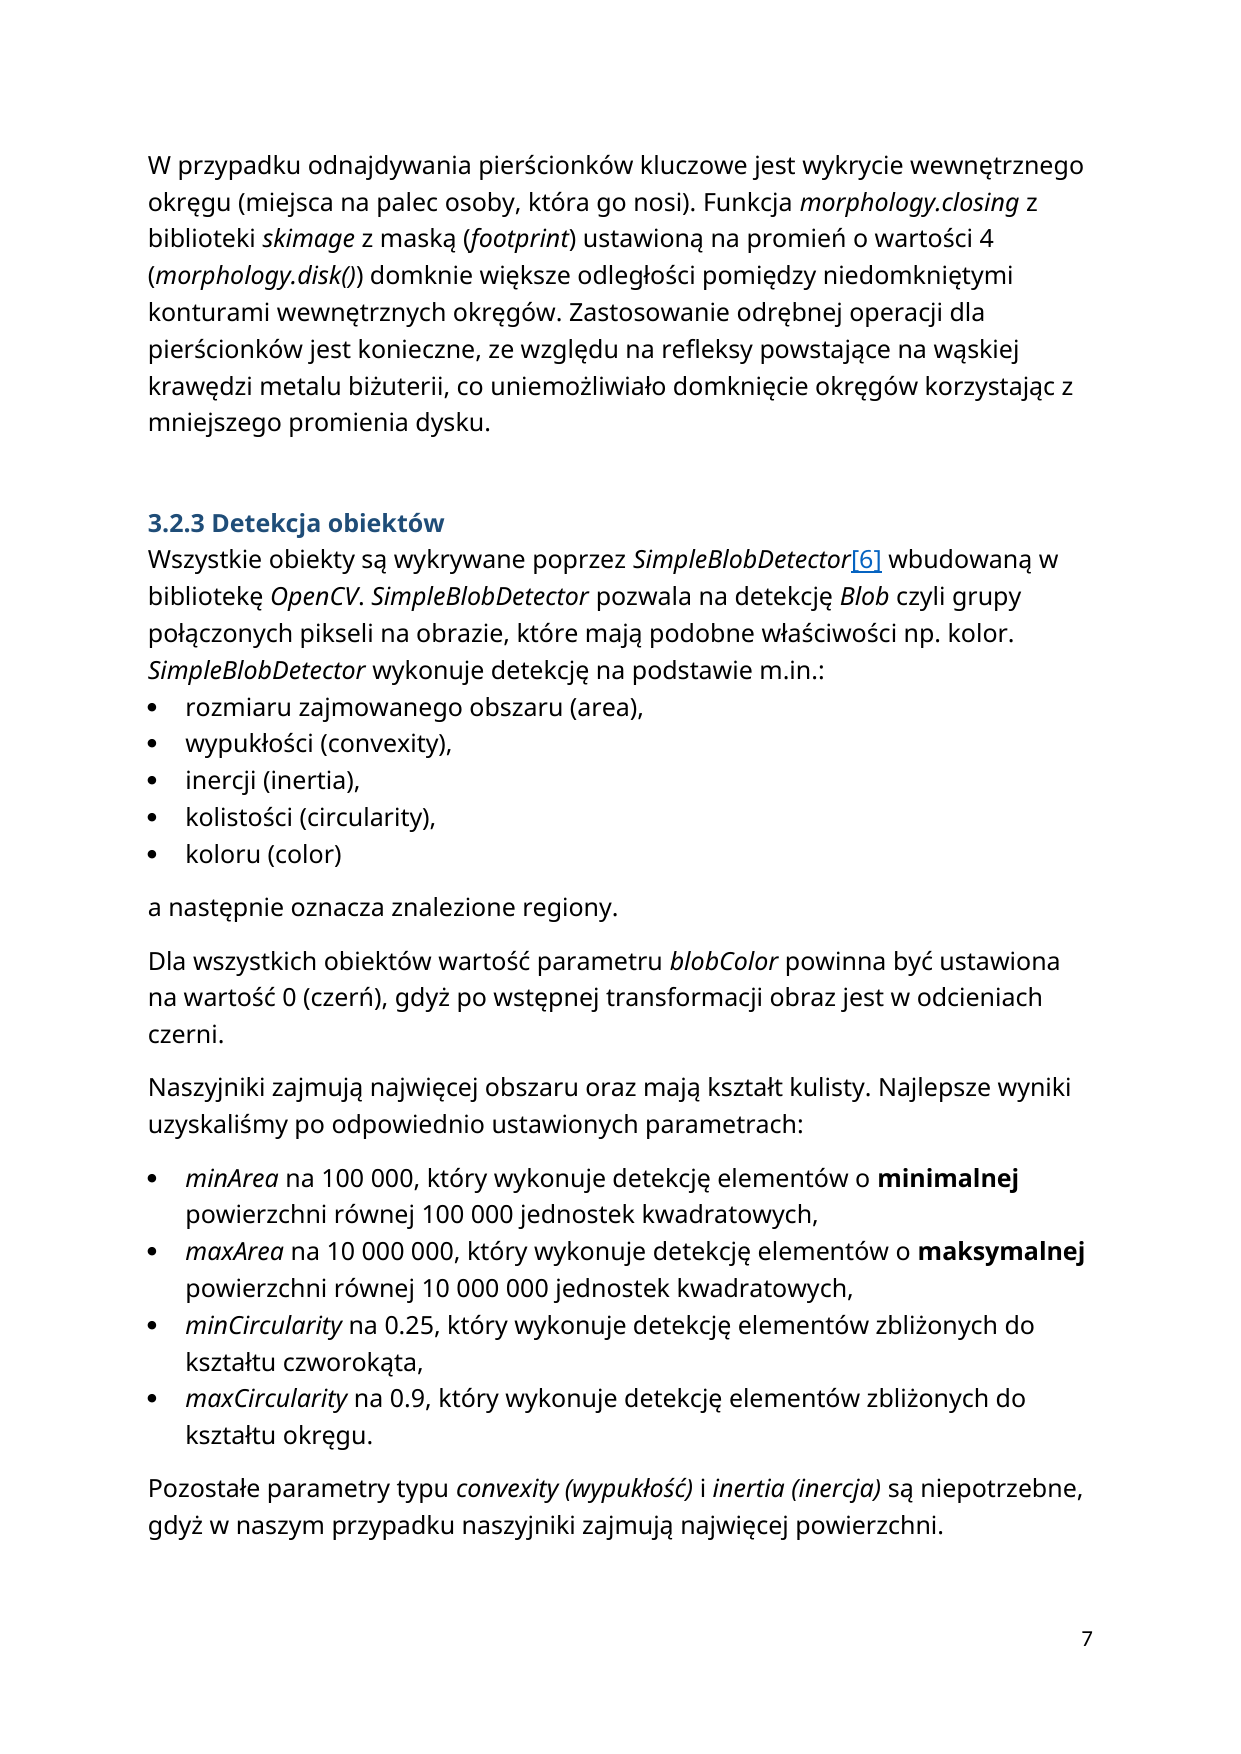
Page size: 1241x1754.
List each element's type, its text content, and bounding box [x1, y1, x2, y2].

text W przypadku odnajdywania pierścionków kluczowe jest wykrycie wewnętrznego okręgu (miejsca na palec osoby, która go nosi). Funkcja morphology.closing z biblioteki skimage z maską (footprint) ustawioną na promień o wartości 4 (morphology.disk()) domknie większe odległości pomiędzy niedomkniętymi konturami wewnętrznych okręgów. Zastosowanie odrębnej operacji dla pierścionków jest konieczne, ze względu na refleksy powstające na wąskiej krawędzi metalu biżuterii, co uniemożliwiało domknięcie okręgów korzystając z mniejszego promienia dysku. [148, 148, 1093, 439]
list kolistości (circularity), [148, 799, 1093, 833]
list Wszystkie obiekty są wykrywane poprzez SimpleBlobDetector[6] wbudowaną w bibliotekę OpenCV. SimpleBlobDetector pozwala na detekcję Blob czyli grupy połączonych pikseli na obrazie, które mają podobne właściwości np. kolor. SimpleBlobDetector wykonuje detekcję na podstawie m.in.: [148, 542, 1093, 686]
list minCircularity na 0.25, który wykonuje detekcję elementów zbliżonych do kształtu czworokąta, [148, 1307, 1093, 1378]
list minArea na 100 000, który wykonuje detekcję elementów o minimalnej powierzchni równej 100 000 jednostek kwadratowych, [148, 1160, 1093, 1231]
text Naszyjniki zajmują najwięcej obszaru oraz mają kształt kulisty. Najlepsze wyniki uzyskaliśmy po odpowiednio ustawionych parametrach: [148, 1070, 1093, 1141]
text a następnie oznacza znalezione regiony. [148, 890, 1093, 924]
list maxCircularity na 0.9, który wykonuje detekcję elementów zbliżonych do kształtu okręgu. [148, 1381, 1093, 1452]
list wypukłości (convexity), [148, 726, 1093, 760]
text Dla wszystkich obiektów wartość parametru blobColor powinna być ustawiona na wartość 0 (czerń), gdyż po wstępnej transformacji obraz jest w odcieniach czerni. [148, 943, 1093, 1051]
subtitle 3.2.3 Detekcja obiektów [148, 505, 1093, 539]
text Pozostałe parametry typu convexity (wypukłość) i inertia (inercja) są niepotrzebne, gdyż w naszym przypadku naszyjniki zajmują najwięcej powierzchni. [148, 1471, 1093, 1542]
list maxArea na 10 000 000, który wykonuje detekcję elementów o maksymalnej powierzchni równej 10 000 000 jednostek kwadratowych, [148, 1234, 1093, 1305]
list rozmiaru zajmowanego obszaru (area), [148, 689, 1093, 723]
list koloru (color) [148, 836, 1093, 870]
list inercji (inertia), [148, 763, 1093, 797]
